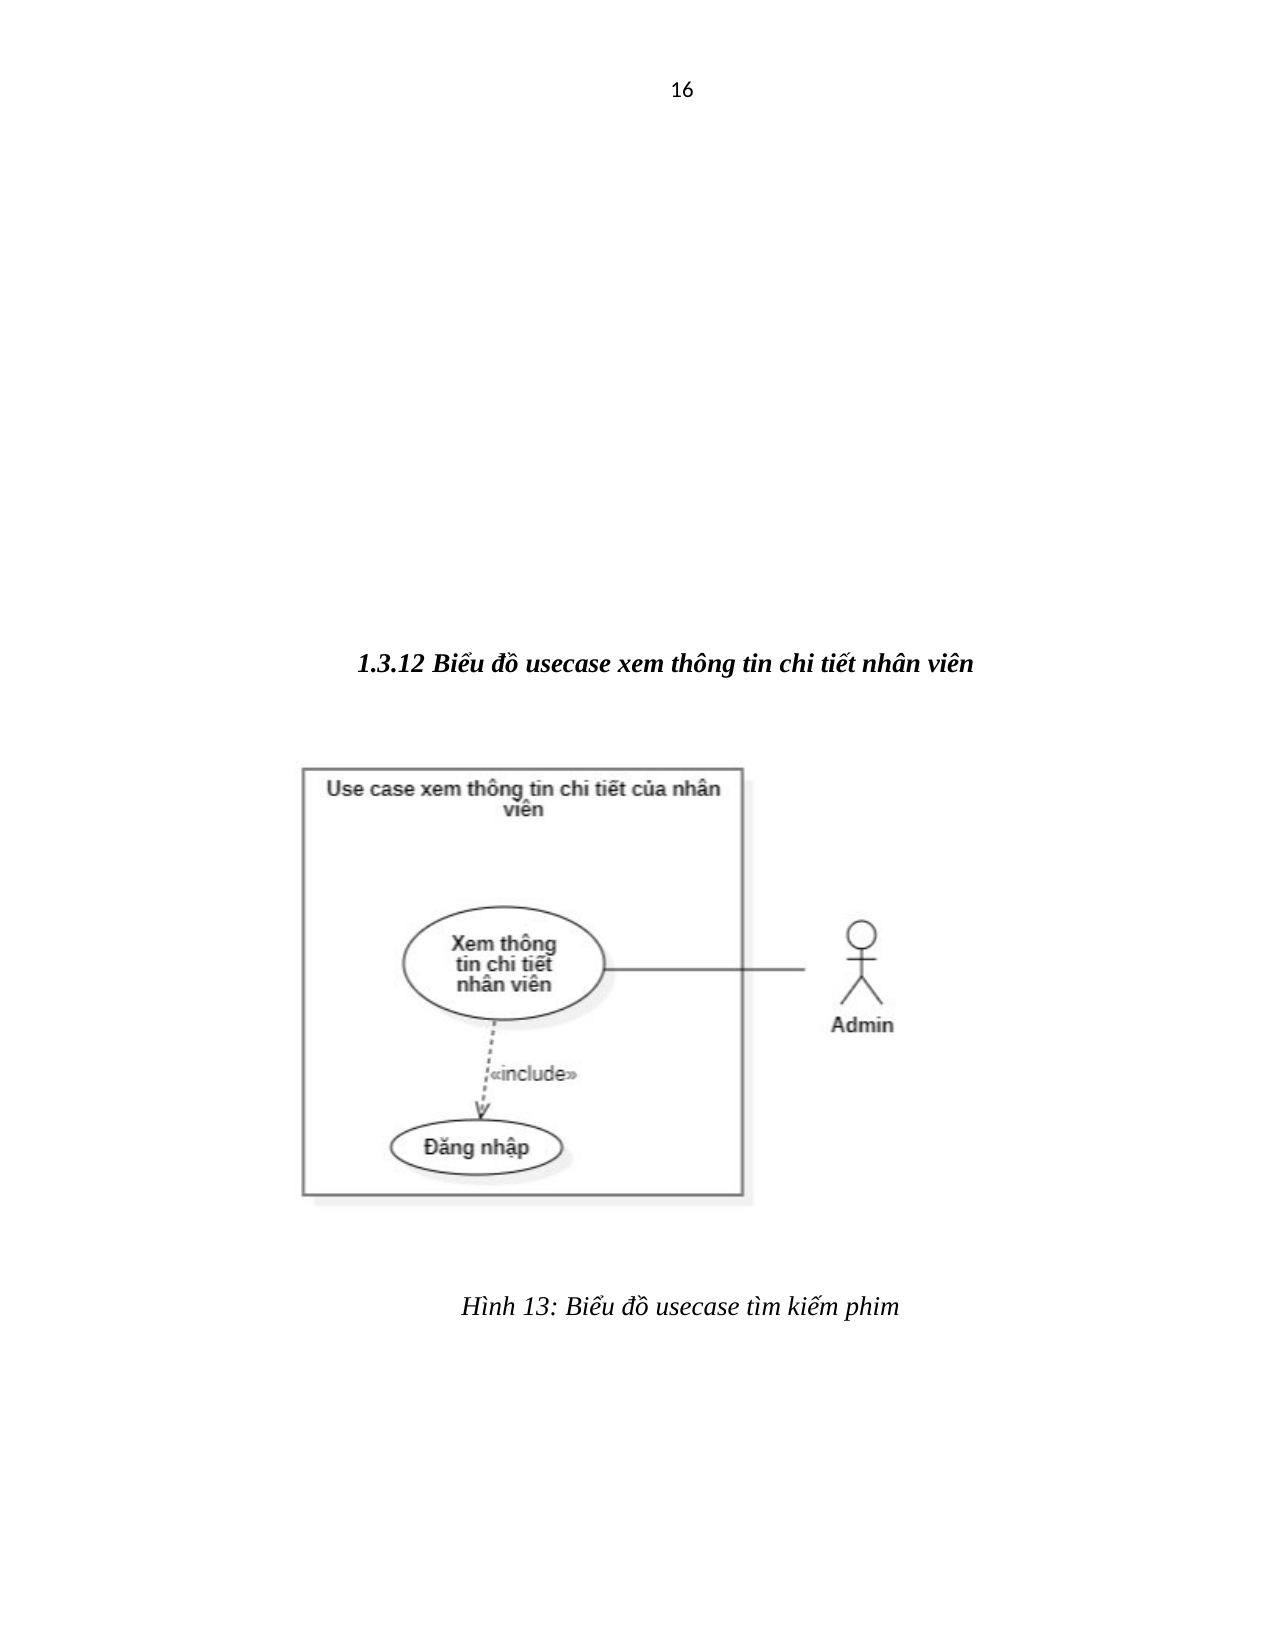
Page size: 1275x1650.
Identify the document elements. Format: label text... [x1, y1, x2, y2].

list Biểu đồ usecase xem thông tin chi tiết nhân viên [357, 647, 1156, 678]
text Hình 13: Biểu đồ usecase tìm kiếm phim [207, 1290, 1156, 1321]
picture [207, 710, 960, 1272]
